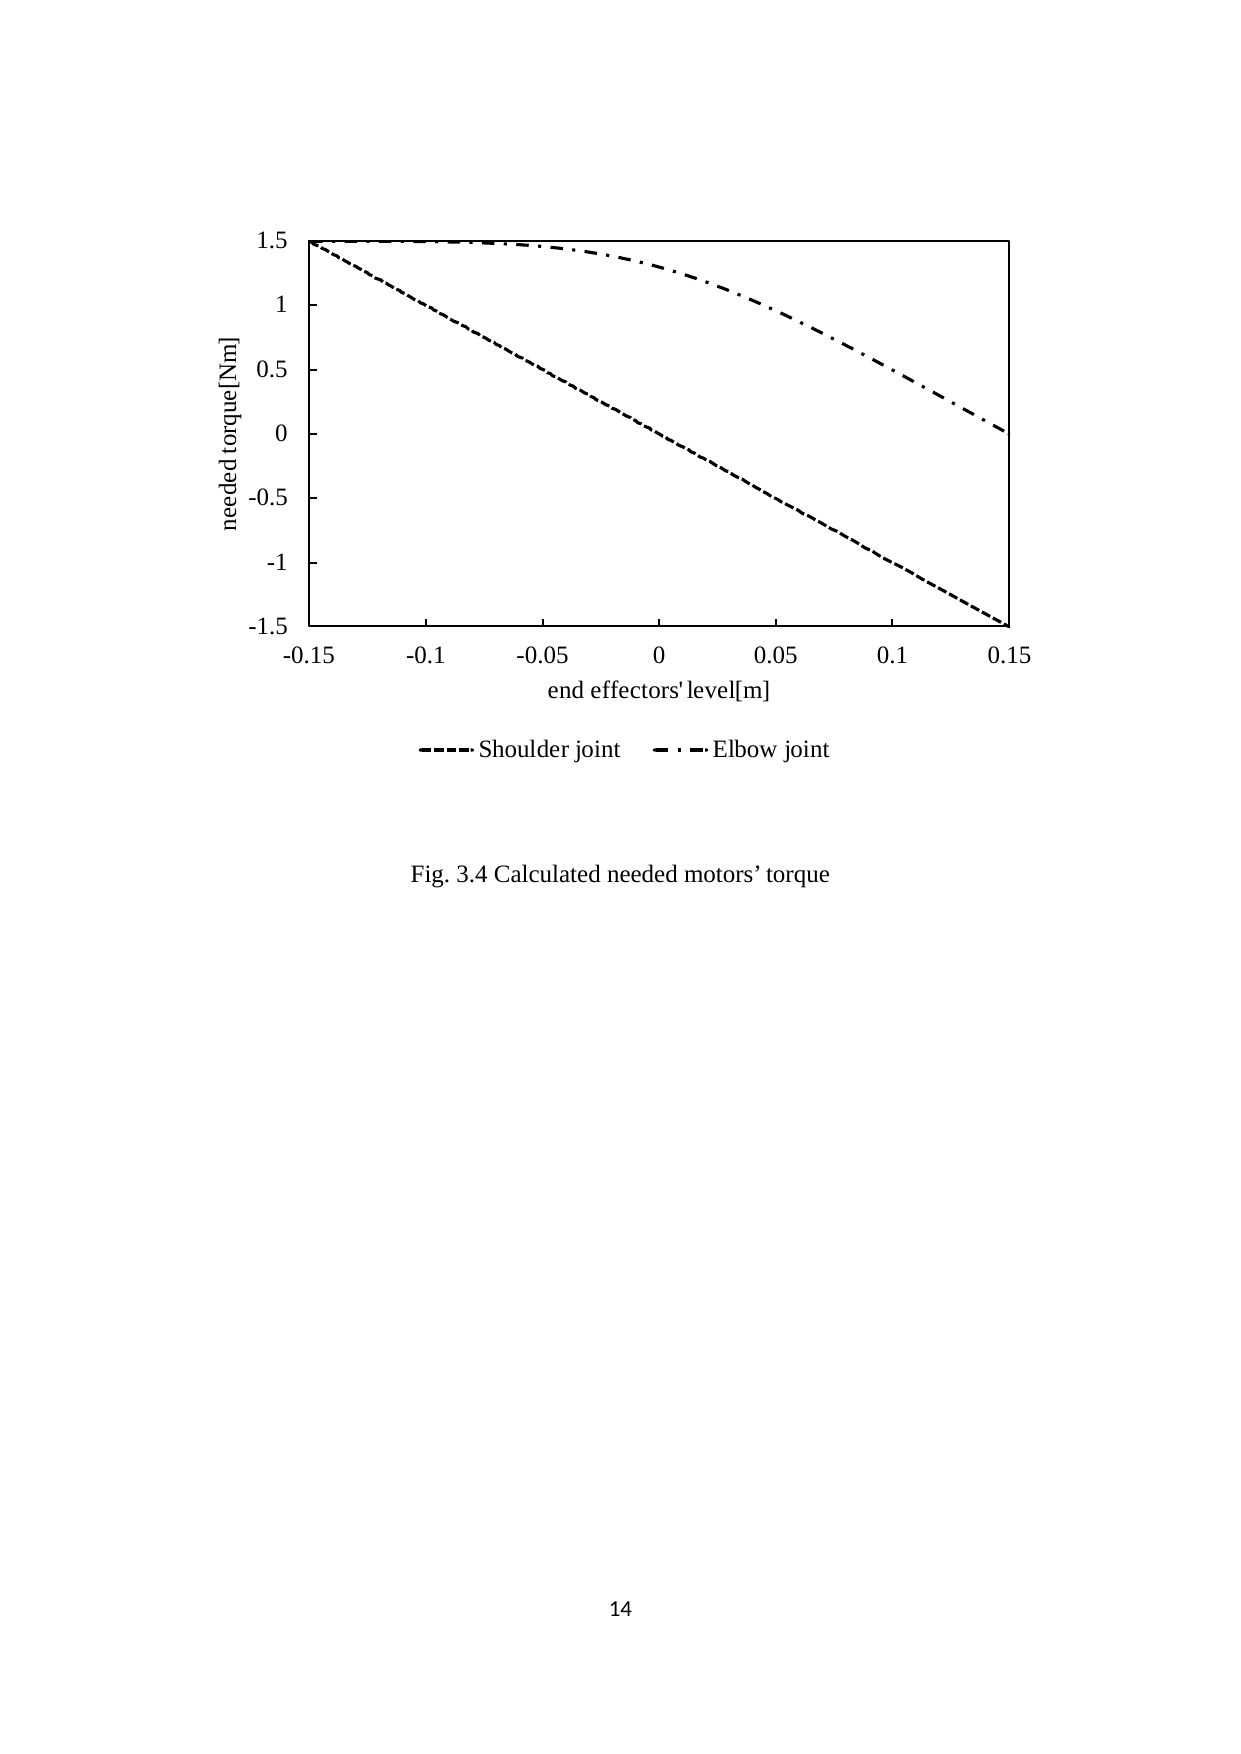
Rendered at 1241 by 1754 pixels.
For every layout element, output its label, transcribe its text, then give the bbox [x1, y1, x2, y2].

text Fig. 3.4 Calculated needed motors’ torque [177, 854, 1063, 892]
